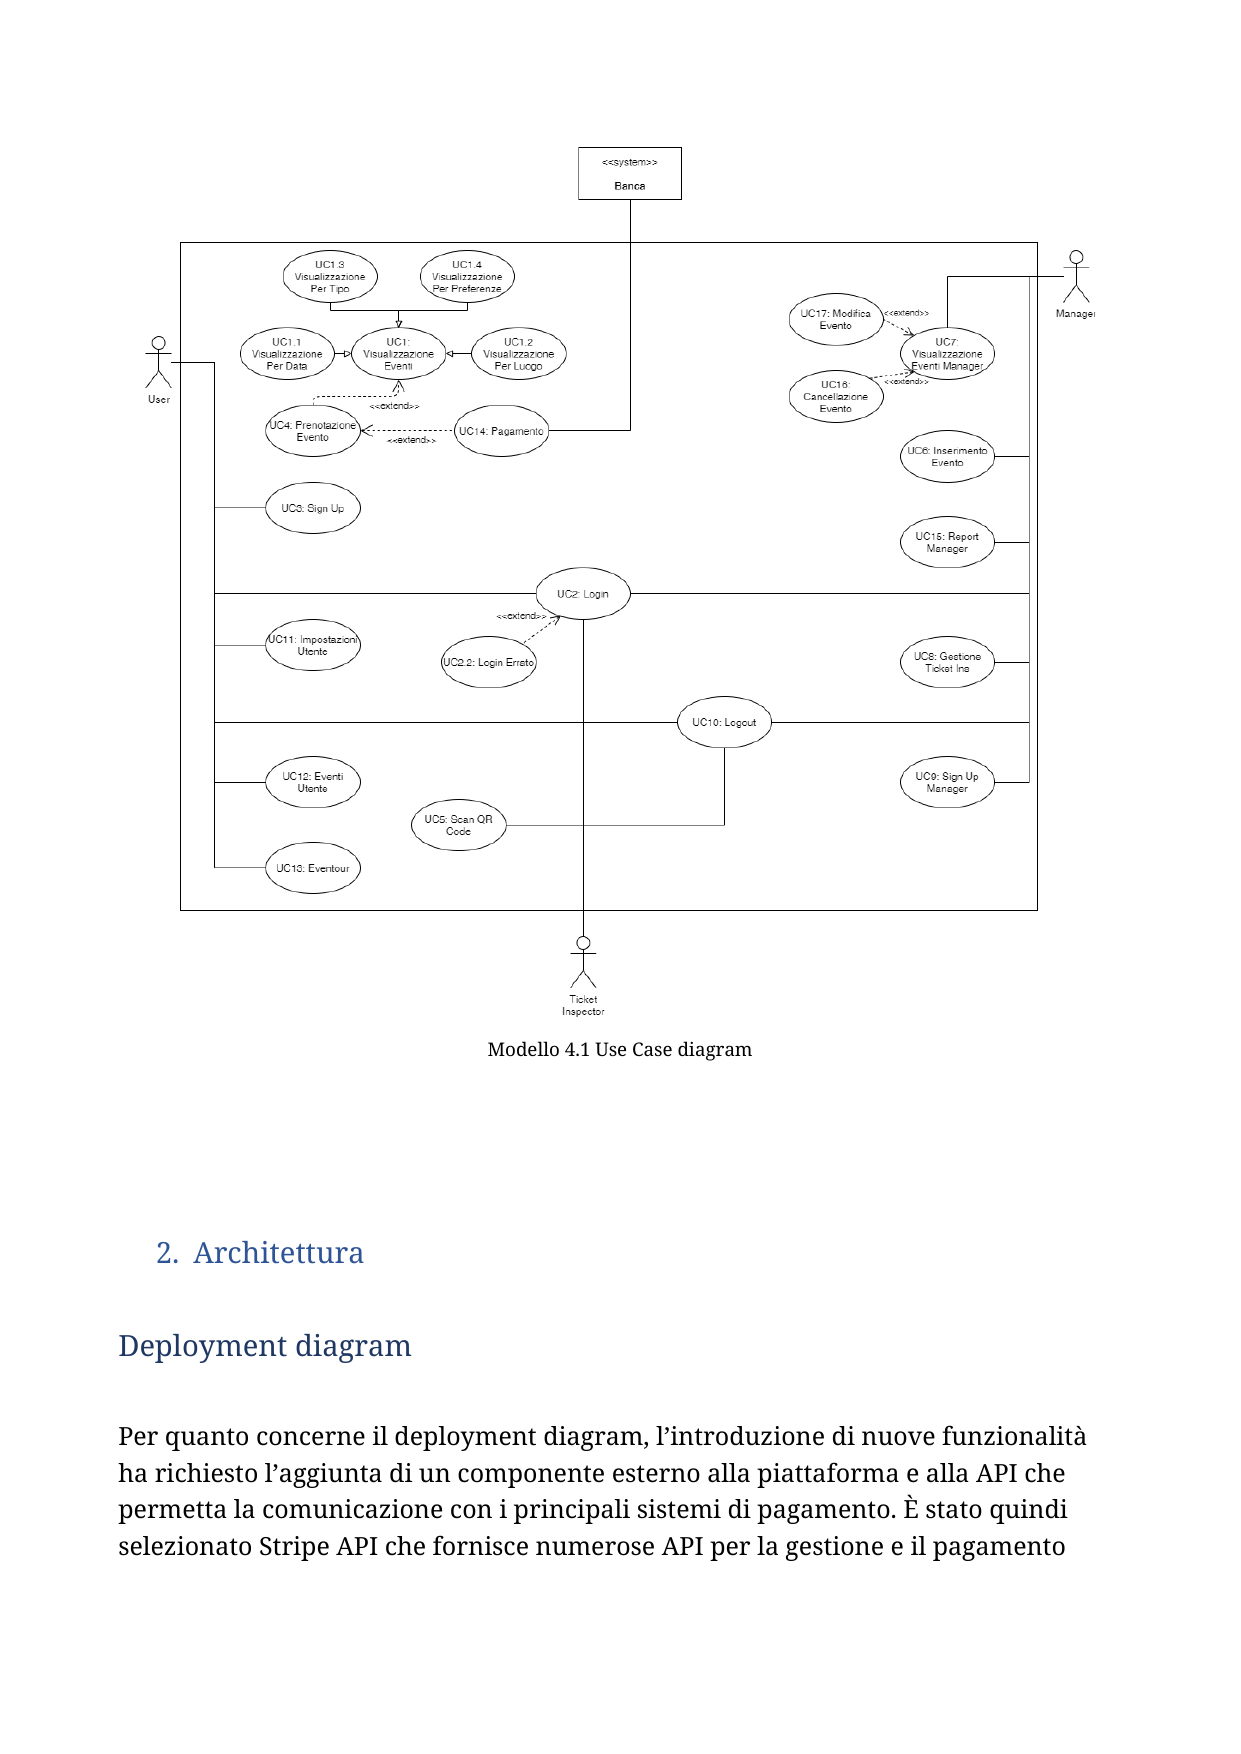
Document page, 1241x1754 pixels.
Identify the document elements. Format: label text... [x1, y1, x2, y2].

picture [145, 147, 1096, 1018]
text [118, 1419, 1122, 1563]
text Modello 4.1 Use Case diagram [118, 1037, 1122, 1062]
subtitle Architettura [156, 1232, 1122, 1272]
subtitle Deployment diagram [118, 1325, 1122, 1365]
